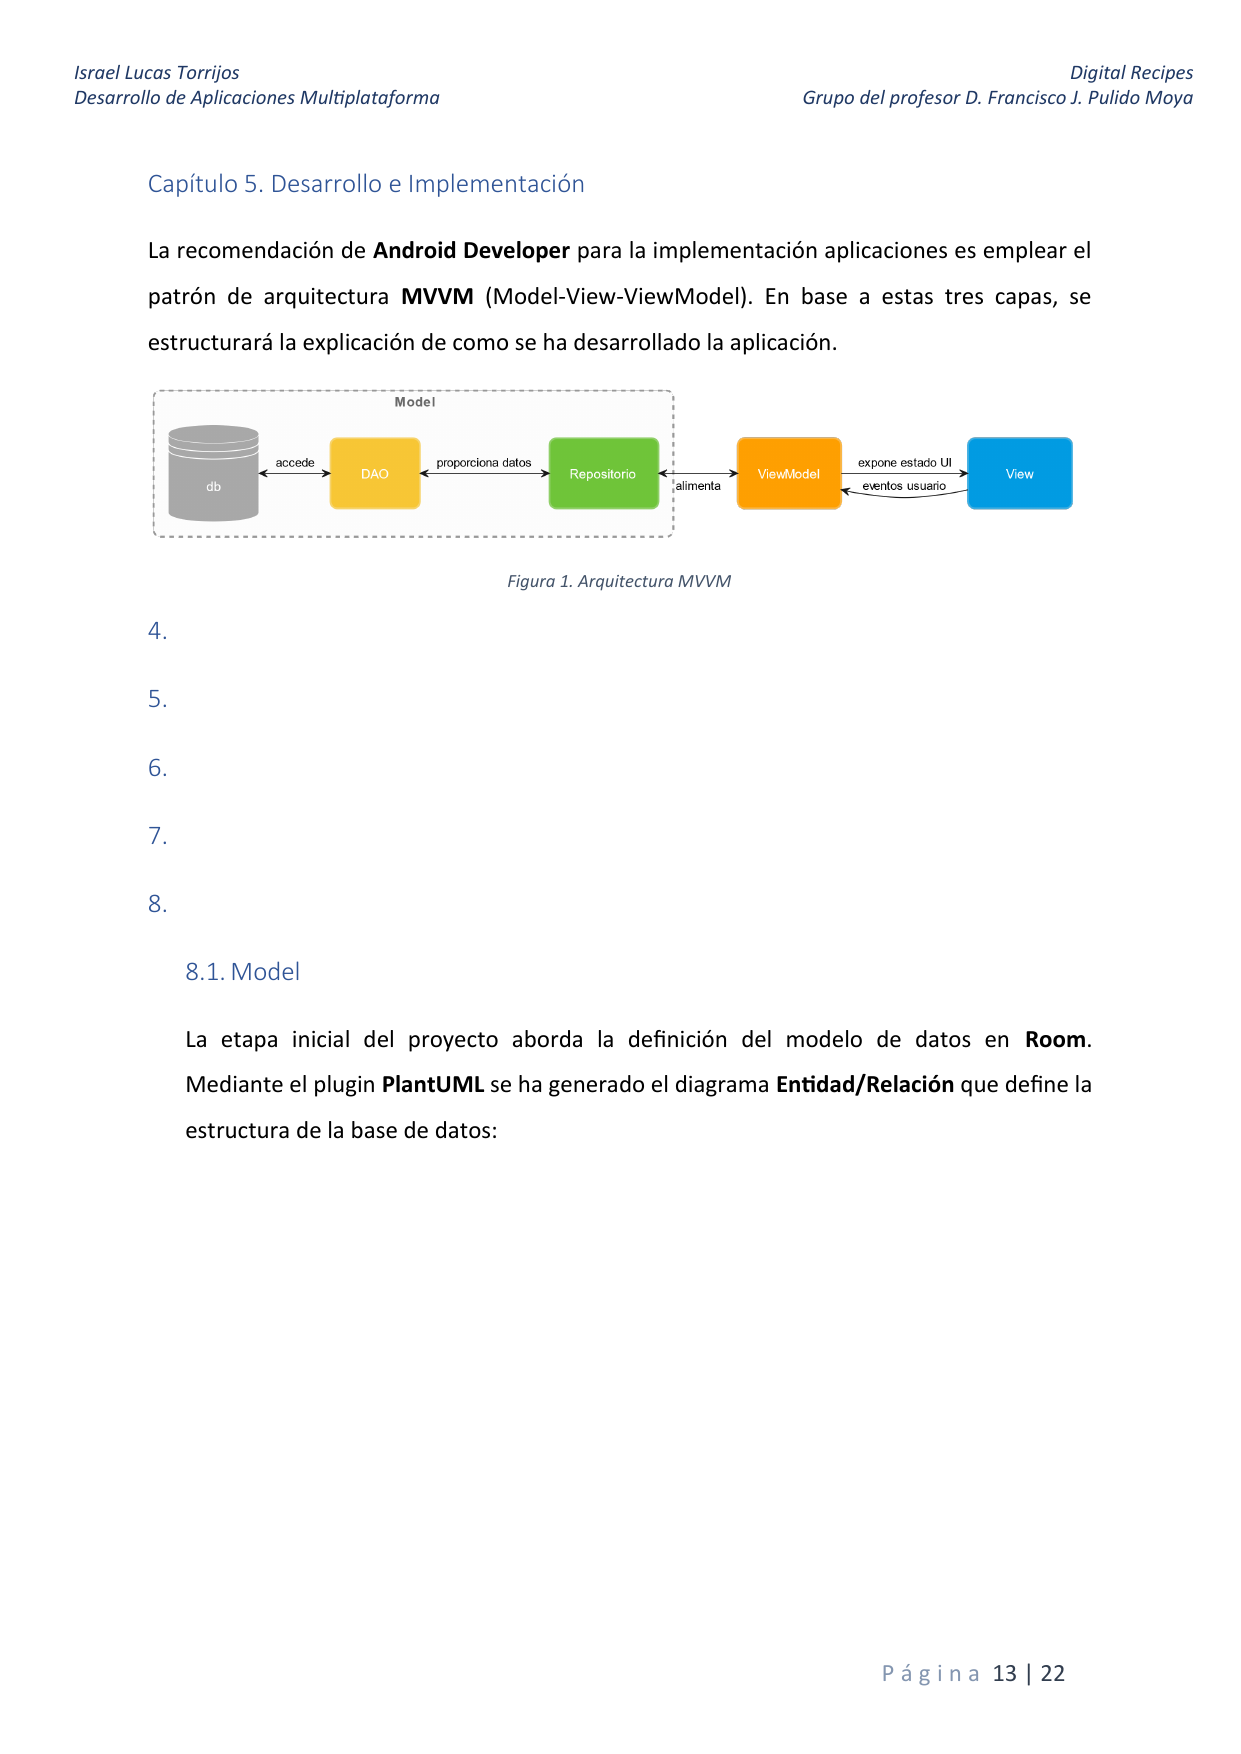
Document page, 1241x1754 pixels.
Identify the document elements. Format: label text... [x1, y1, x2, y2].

subtitle Capítulo 5. Desarrollo e Implementación [148, 166, 1092, 199]
text La recomendación de Android Developer para la implementación aplicaciones es emplear el patrón de arquitectura MVVM (Model-View-ViewModel). En base a estas tres capas, se estructurará la explicación de como se ha desarrollado la aplicación. [148, 235, 1092, 357]
text Figura 1. Arquitectura MVVM [148, 570, 1092, 593]
text La etapa inicial del proyecto aborda la definición del modelo de datos en Room. Mediante el plugin PlantUML se ha generado el diagrama Entidad/Relación que define la estructura de la base de datos: [185, 1023, 1092, 1145]
subtitle Model [185, 954, 1092, 988]
picture [147, 384, 1093, 542]
